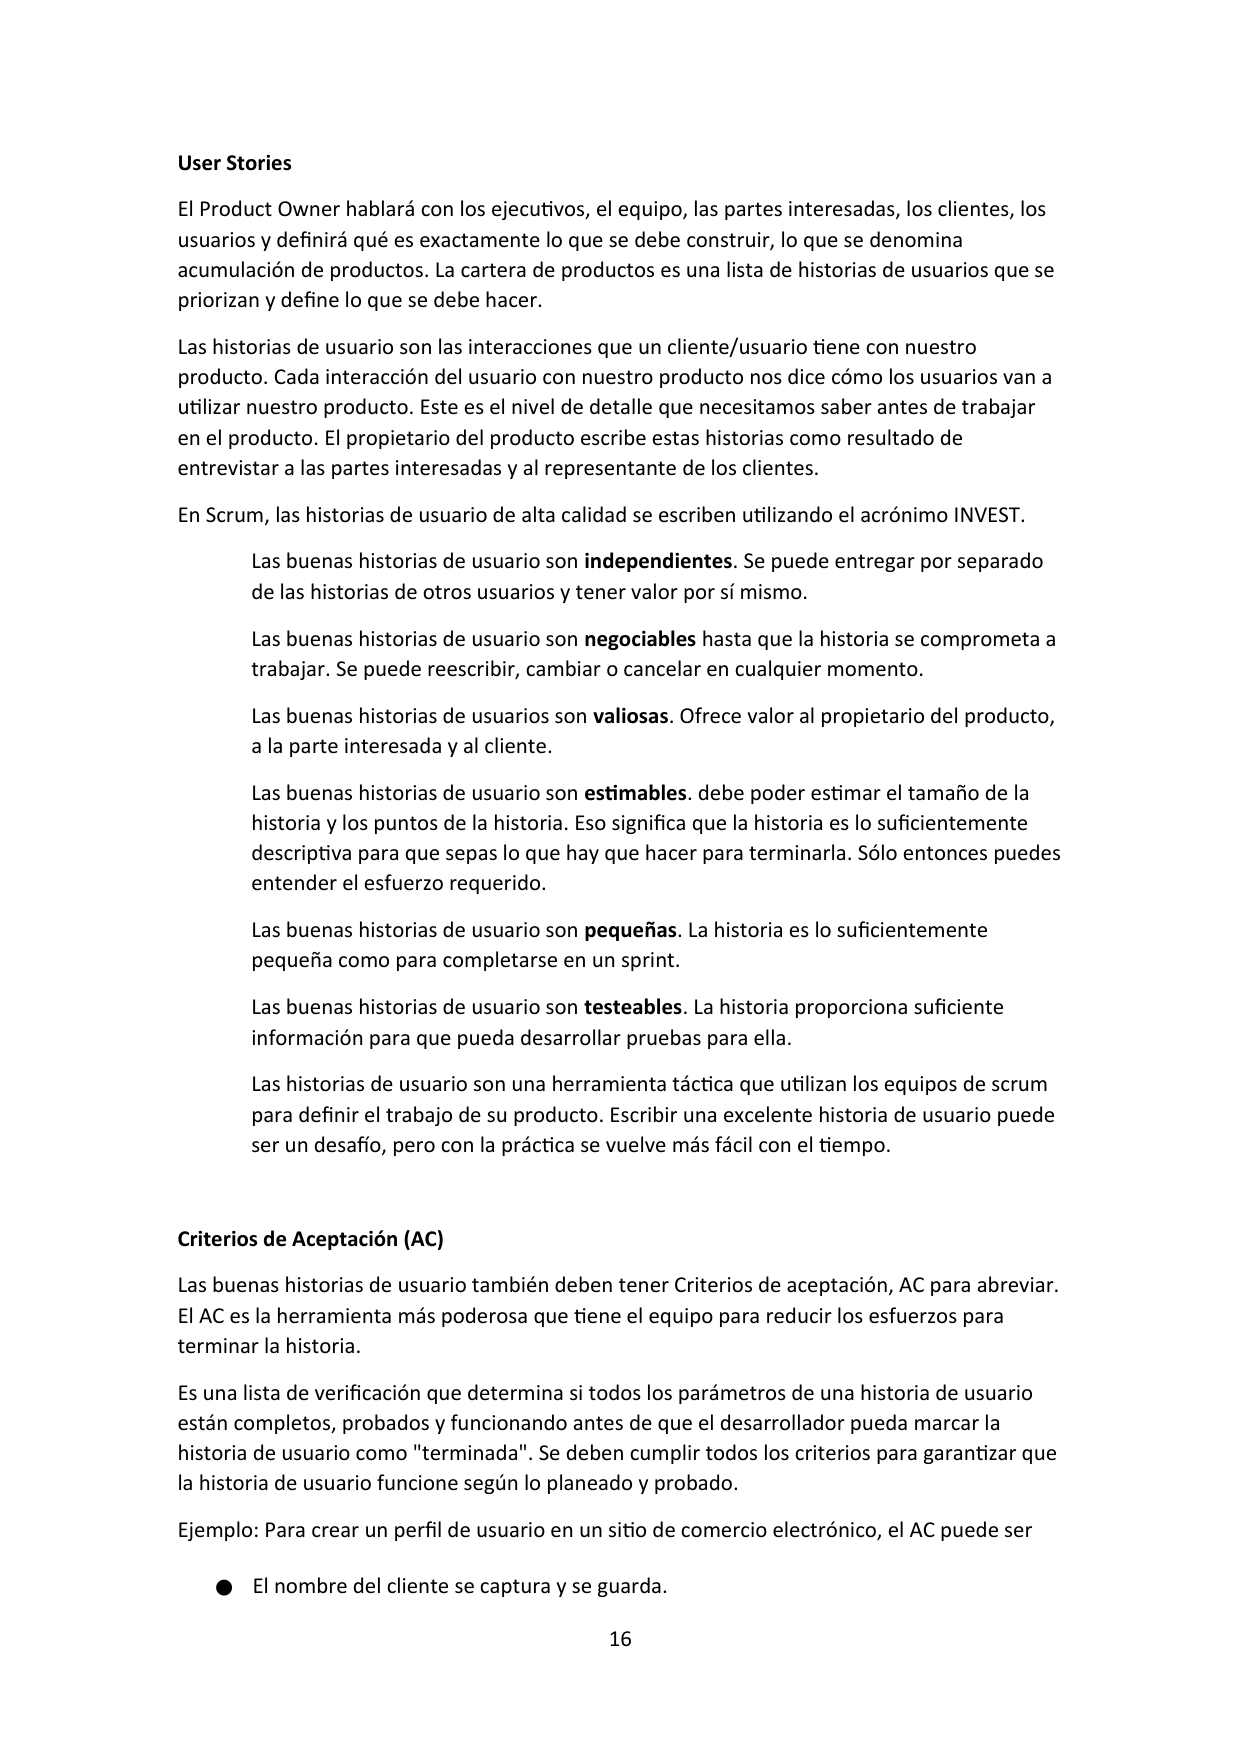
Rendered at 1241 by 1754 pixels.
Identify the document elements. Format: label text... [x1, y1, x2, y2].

subtitle Criterios de Aceptación (AC) [177, 1224, 1063, 1252]
text El Product Owner hablará con los ejecutivos, el equipo, las partes interesadas, los clientes, los usuarios y definirá qué es exactamente lo que se debe construir, lo que se denomina acumulación de productos. La cartera de productos es una lista de historias de usuarios que se priorizan y define lo que se debe hacer. [177, 194, 1063, 313]
text Ejemplo: Para crear un perfil de usuario en un sitio de comercio electrónico, el AC puede ser [177, 1515, 1063, 1543]
text Es una lista de verificación que determina si todos los parámetros de una historia de usuario están completos, probados y funcionando antes de que el desarrollador pueda marcar la historia de usuario como "terminada". Se deben cumplir todos los criterios para garantizar que la historia de usuario funcione según lo planeado y probado. [177, 1378, 1063, 1496]
text En Scrum, las historias de usuario de alta calidad se escriben utilizando el acrónimo INVEST. [177, 500, 1063, 528]
text Las historias de usuario son las interacciones que un cliente/usuario tiene con nuestro producto. Cada interacción del usuario con nuestro producto nos dice cómo los usuarios van a utilizar nuestro producto. Este es el nivel de detalle que necesitamos saber antes de trabajar en el producto. El propietario del producto escribe estas historias como resultado de entrevistar a las partes interesadas y al representante de los clientes. [177, 332, 1063, 481]
text Las buenas historias de usuario son testeables. La historia proporciona suficiente información para que pueda desarrollar pruebas para ella. [251, 992, 1063, 1051]
text Las buenas historias de usuario son estimables. debe poder estimar el tamaño de la historia y los puntos de la historia. Eso significa que la historia es lo suficientemente descriptiva para que sepas lo que hay que hacer para terminarla. Sólo entonces puedes entender el esfuerzo requerido. [251, 778, 1063, 896]
text Las buenas historias de usuario también deben tener Criterios de aceptación, AC para abreviar. El AC es la herramienta más poderosa que tiene el equipo para reducir los esfuerzos para terminar la historia. [177, 1271, 1063, 1359]
text Las buenas historias de usuario son negociables hasta que la historia se comprometa a trabajar. Se puede reescribir, cambiar o cancelar en cualquier momento. [251, 624, 1063, 682]
text Las historias de usuario son una herramienta táctica que utilizan los equipos de scrum para definir el trabajo de su producto. Escribir una excelente historia de usuario puede ser un desafío, pero con la práctica se vuelve más fácil con el tiempo. [251, 1069, 1063, 1158]
subtitle User Stories [177, 148, 1063, 176]
list El nombre del cliente se captura y se guarda. [215, 1562, 1063, 1605]
text Las buenas historias de usuario son pequeñas. La historia es lo suficientemente pequeña como para completarse en un sprint. [251, 915, 1063, 973]
text Las buenas historias de usuarios son valiosas. Ofrece valor al propietario del producto, a la parte interesada y al cliente. [251, 701, 1063, 759]
text Las buenas historias de usuario son independientes. Se puede entregar por separado de las historias de otros usuarios y tener valor por sí mismo. [251, 547, 1063, 605]
